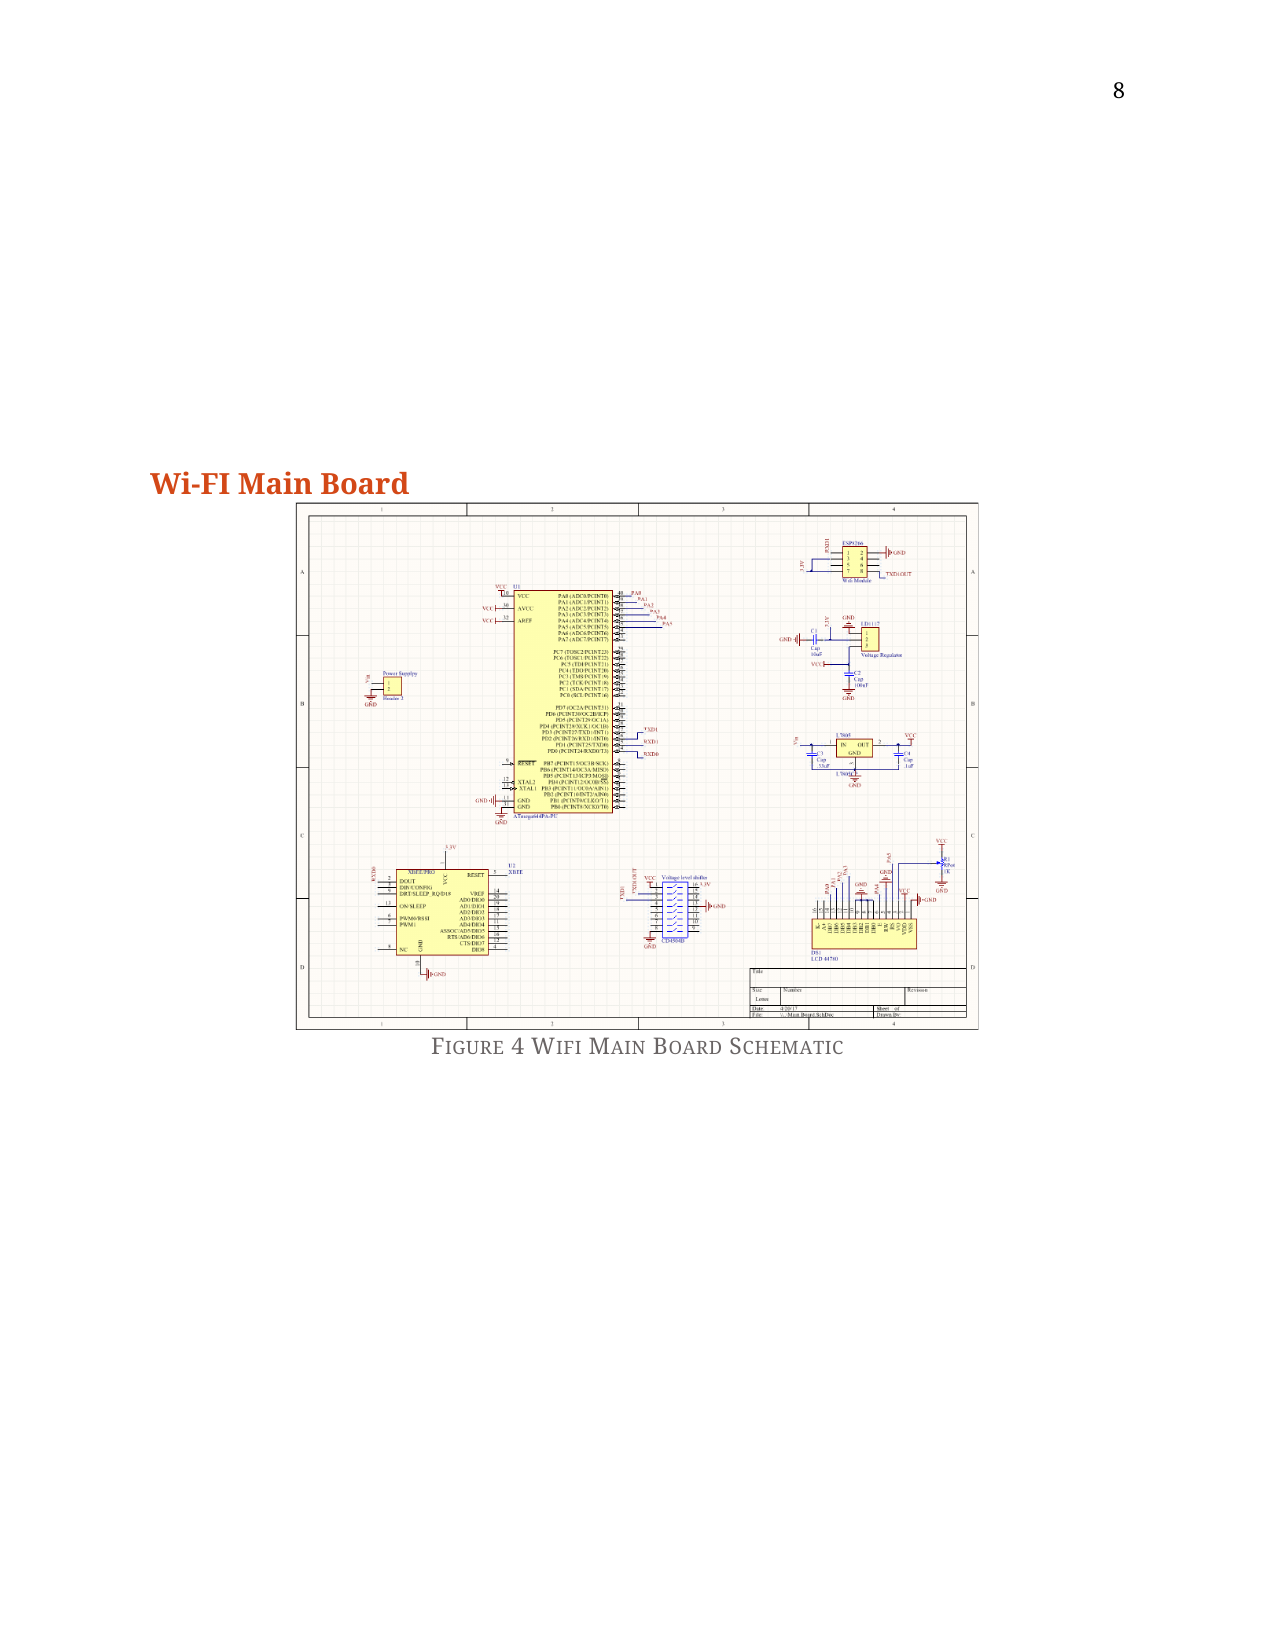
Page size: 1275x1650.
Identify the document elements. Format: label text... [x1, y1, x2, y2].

picture [295, 502, 979, 1030]
subtitle Wi-FI Main Board [150, 463, 1125, 503]
